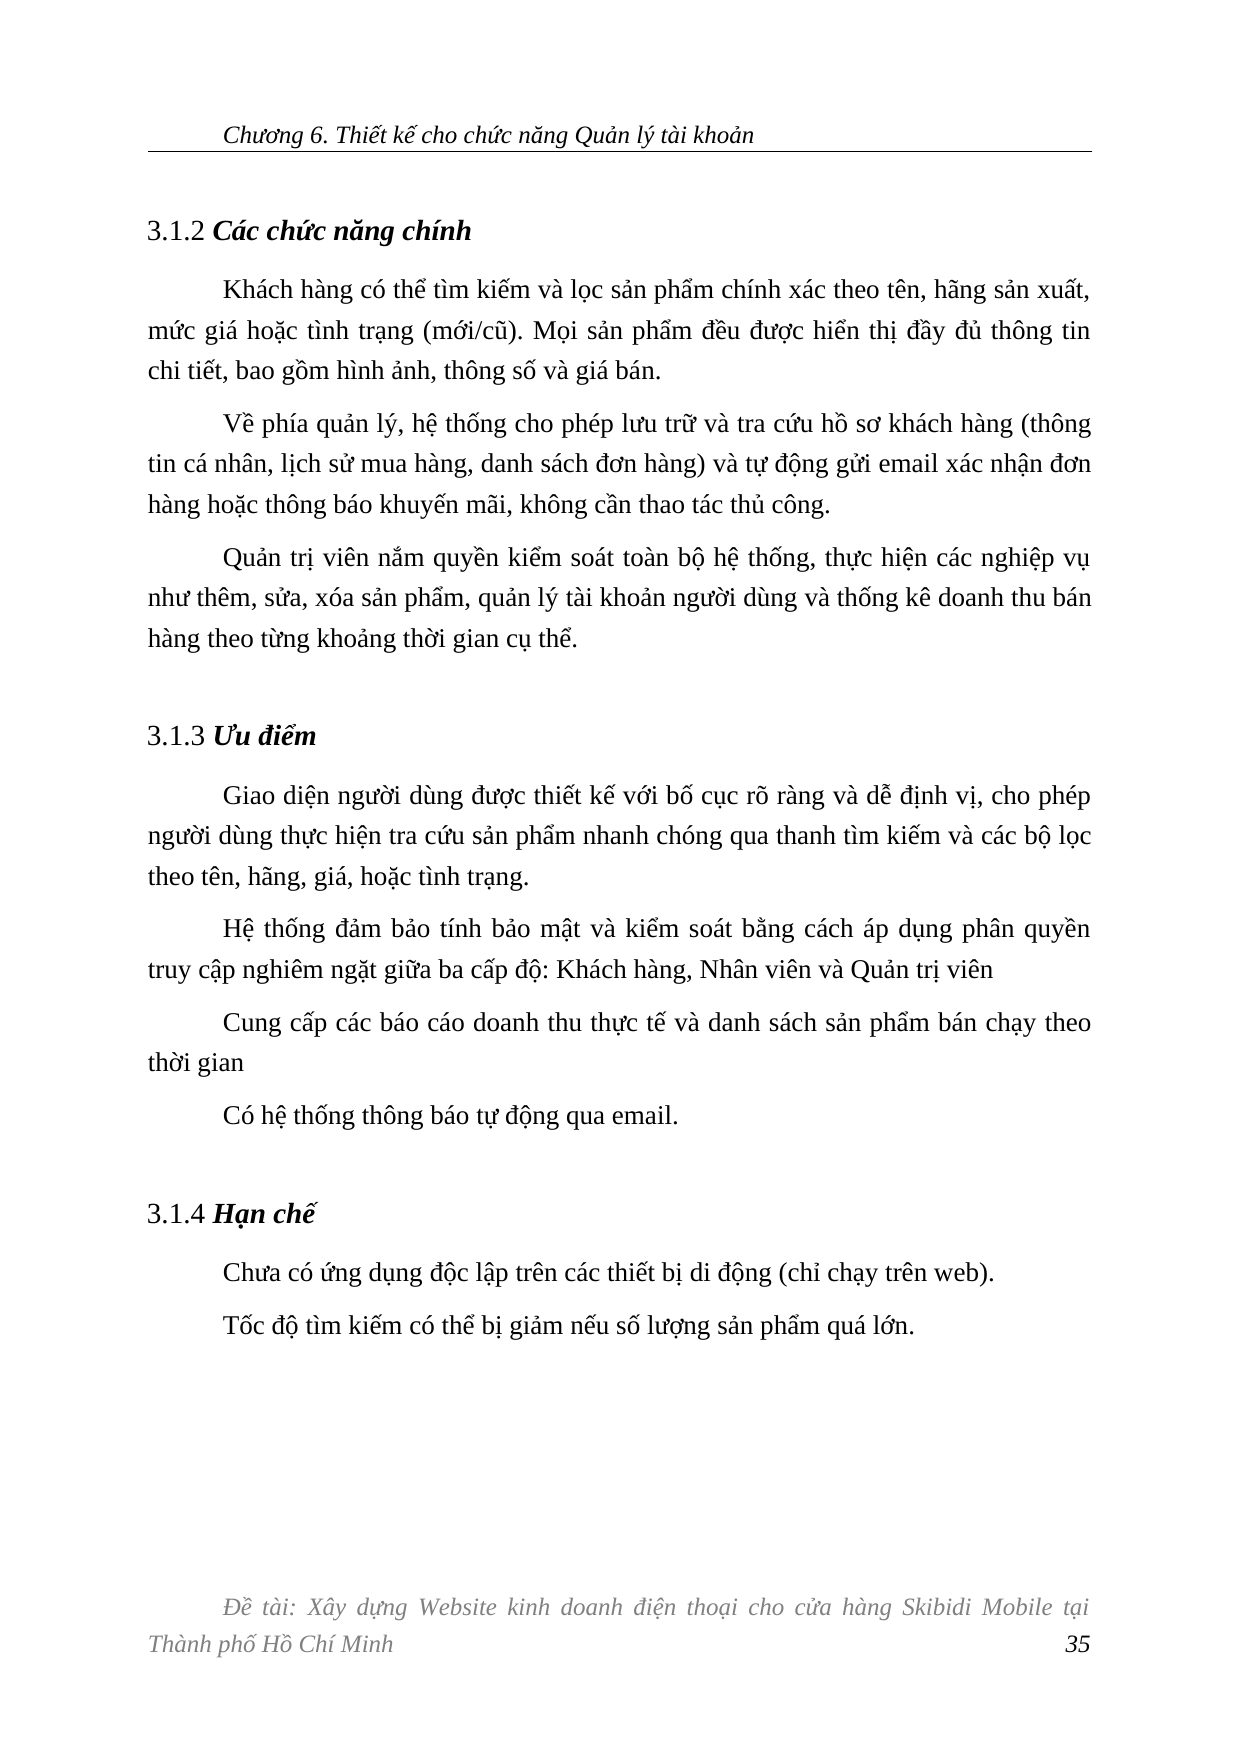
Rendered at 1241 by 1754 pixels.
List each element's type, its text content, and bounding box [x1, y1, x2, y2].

text Khách hàng có thể tìm kiếm và lọc sản phẩm chính xác theo tên, hãng sản xuất, mức giá hoặc tình trạng (mới/cũ). Mọi sản phẩm đều được hiển thị đầy đủ thông tin chi tiết, bao gồm hình ảnh, thông số và giá bán. [148, 273, 1092, 385]
text Tốc độ tìm kiếm có thể bị giảm nếu số lượng sản phẩm quá lớn. [148, 1309, 1092, 1340]
text Cung cấp các báo cáo doanh thu thực tế và danh sách sản phẩm bán chạy theo thời gian [148, 1006, 1092, 1077]
subtitle Các chức năng chính [147, 207, 1092, 248]
text Hệ thống đảm bảo tính bảo mật và kiểm soát bằng cách áp dụng phân quyền truy cập nghiêm ngặt giữa ba cấp độ: Khách hàng, Nhân viên và Quản trị viên [148, 913, 1092, 984]
text Về phía quản lý, hệ thống cho phép lưu trữ và tra cứu hồ sơ khách hàng (thông tin cá nhân, lịch sử mua hàng, danh sách đơn hàng) và tự động gửi email xác nhận đơn hàng hoặc thông báo khuyến mãi, không cần thao tác thủ công. [148, 407, 1092, 519]
text Có hệ thống thông báo tự động qua email. [148, 1099, 1092, 1130]
text Quản trị viên nắm quyền kiểm soát toàn bộ hệ thống, thực hiện các nghiệp vụ như thêm, sửa, xóa sản phẩm, quản lý tài khoản người dùng và thống kê doanh thu bán hàng theo từng khoảng thời gian cụ thể. [148, 541, 1092, 653]
subtitle Ưu điểm [147, 712, 1092, 754]
subtitle Hạn chế [147, 1190, 1092, 1231]
text Giao diện người dùng được thiết kế với bố cục rõ ràng và dễ định vị, cho phép người dùng thực hiện tra cứu sản phẩm nhanh chóng qua thanh tìm kiếm và các bộ lọc theo tên, hãng, giá, hoặc tình trạng. [148, 779, 1092, 891]
text Chưa có ứng dụng độc lập trên các thiết bị di động (chỉ chạy trên web). [148, 1256, 1092, 1287]
